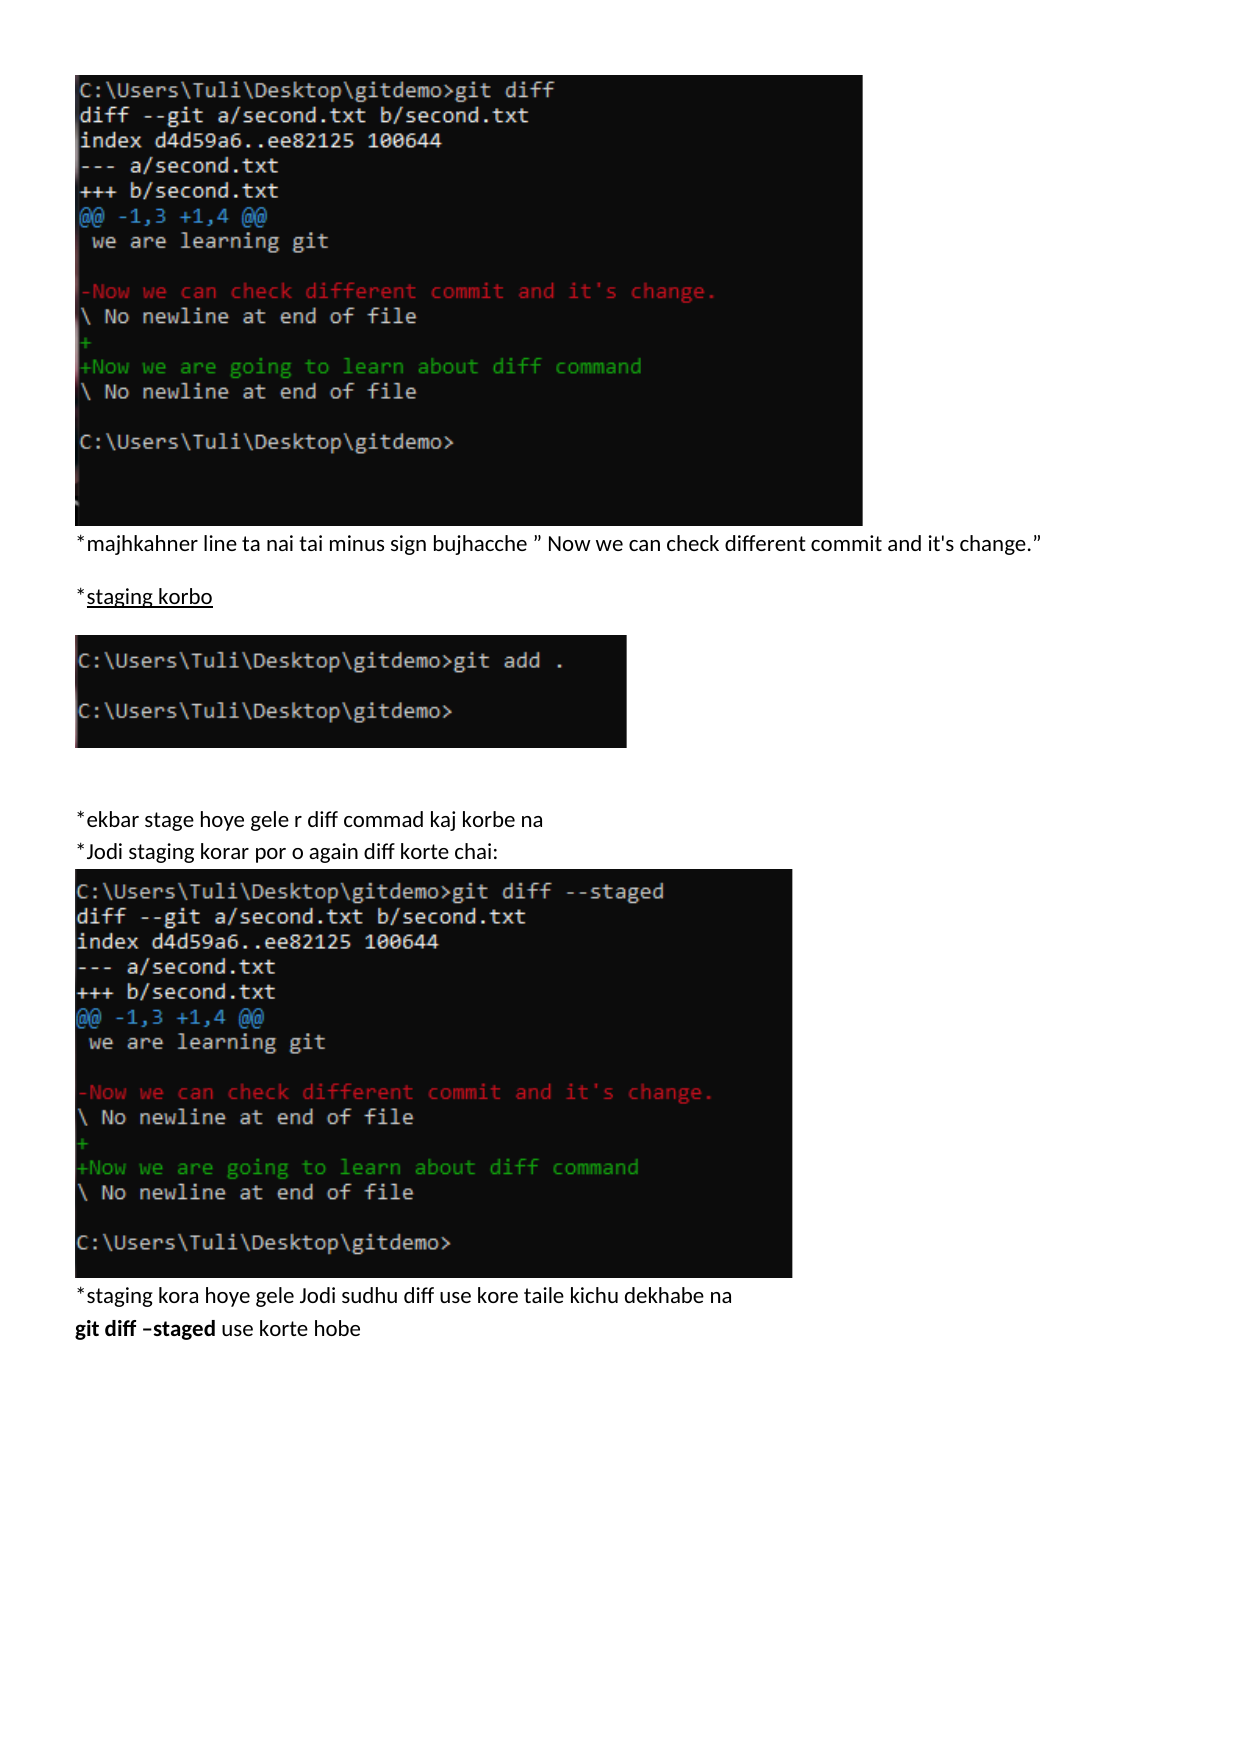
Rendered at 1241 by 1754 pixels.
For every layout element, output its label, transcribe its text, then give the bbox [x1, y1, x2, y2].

picture [75, 869, 793, 1278]
picture [75, 75, 863, 526]
text *staging korbo [75, 582, 1165, 610]
picture [75, 635, 627, 748]
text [75, 75, 1165, 557]
